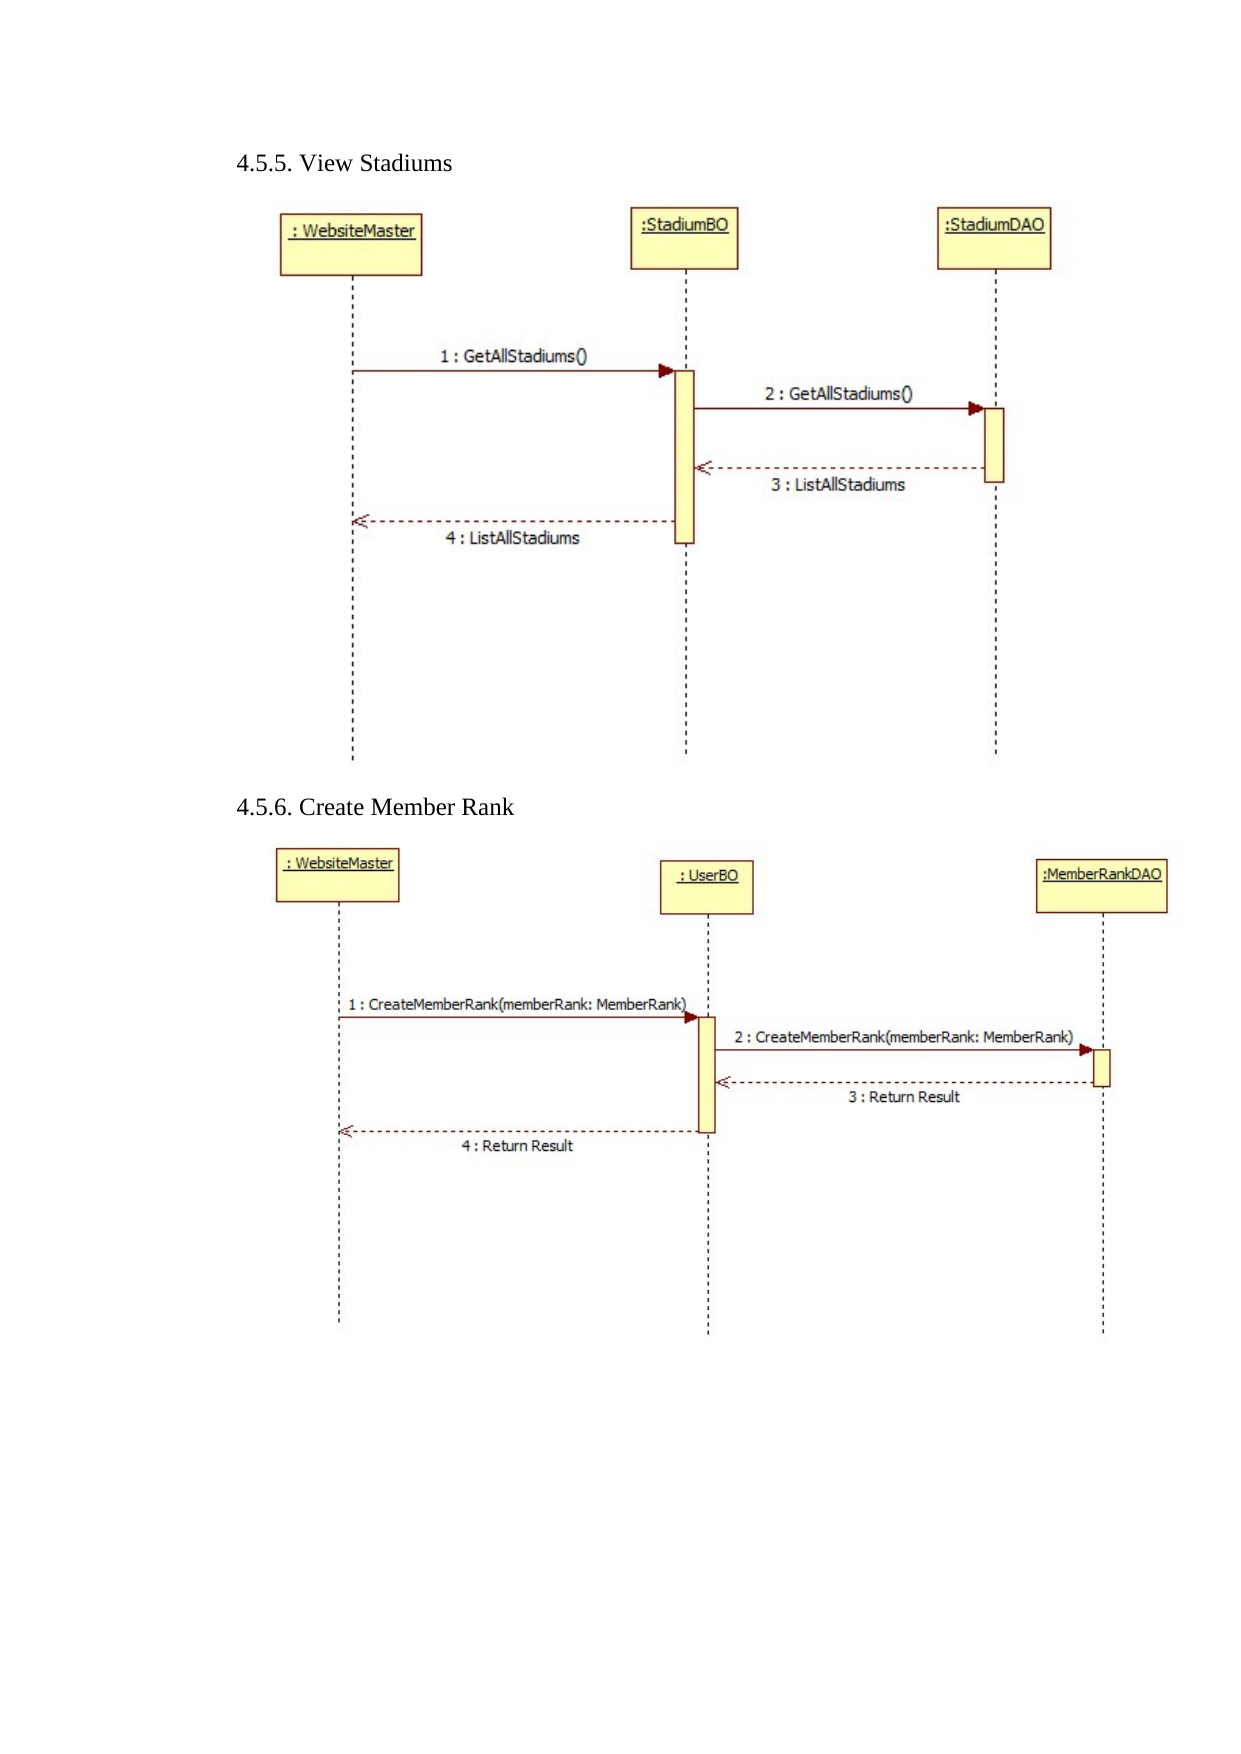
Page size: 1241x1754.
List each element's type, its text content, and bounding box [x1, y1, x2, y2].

picture [250, 821, 1195, 1362]
subtitle View Stadiums [236, 148, 1124, 176]
picture [250, 177, 1083, 792]
subtitle Create Member Rank [236, 792, 1124, 821]
